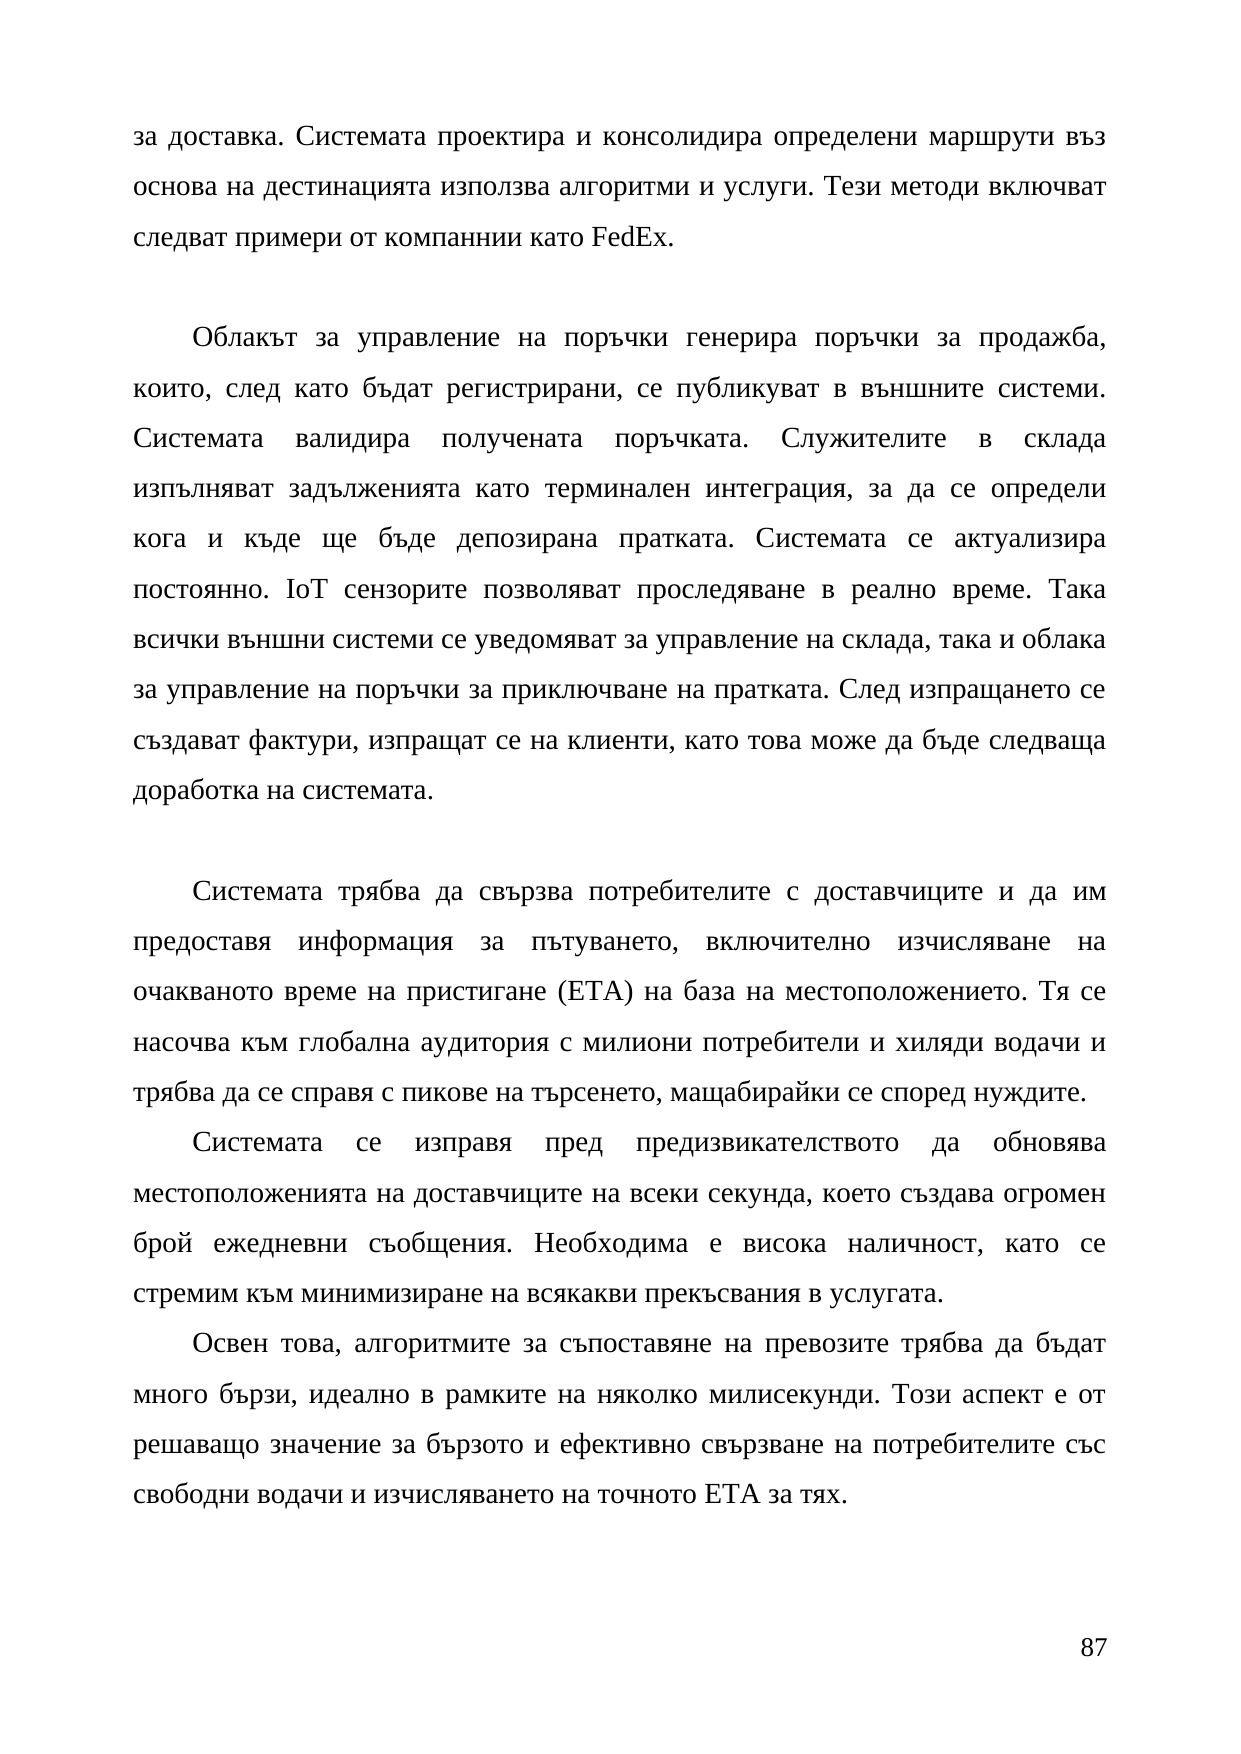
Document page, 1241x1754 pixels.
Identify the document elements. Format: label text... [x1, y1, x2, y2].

text Облакът за управление на поръчки генерира поръчки за продажба, които, след като бъдат регистрирани, се публикуват в външните системи. Системата валидира получената поръчката. Служителите в склада изпълняват задълженията като терминален интеграция, за да се определи кога и къде ще бъде депозирана пратката. Системата се актуализира постоянно. IoT сензорите позволяват проследяване в реално време. Така всички външни системи се уведомяват за управление на склада, така и облака за управление на поръчки за приключване на пратката. След изпращането се създават фактури, изпращат се на клиенти, като това може да бъде следваща доработка на системата. [133, 319, 1107, 806]
text Системата се изправя пред предизвикателството да обновява местоположенията на доставчиците на всеки секунда, което създава огромен брой ежедневни съобщения. Необходима е висока наличност, като се стремим към минимизиране на всякакви прекъсвания в услугата. [133, 1124, 1107, 1309]
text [133, 118, 1107, 252]
text Системата трябва да свързва потребителите с доставчиците и да им предоставя информация за пътуването, включително изчисляване на очакваното време на пристигане (ETA) на база на местоположението. Тя се насочва към глобална аудитория с милиони потребители и хиляди водачи и трябва да се справя с пикове на търсенето, мащабирайки се според нуждите. [133, 873, 1107, 1108]
text Освен това, алгоритмите за съпоставяне на превозите трябва да бъдат много бързи, идеално в рамките на няколко милисекунди. Този аспект е от решаващо значение за бързото и ефективно свързване на потребителите със свободни водачи и изчисляването на точното ETA за тях. [133, 1326, 1107, 1510]
